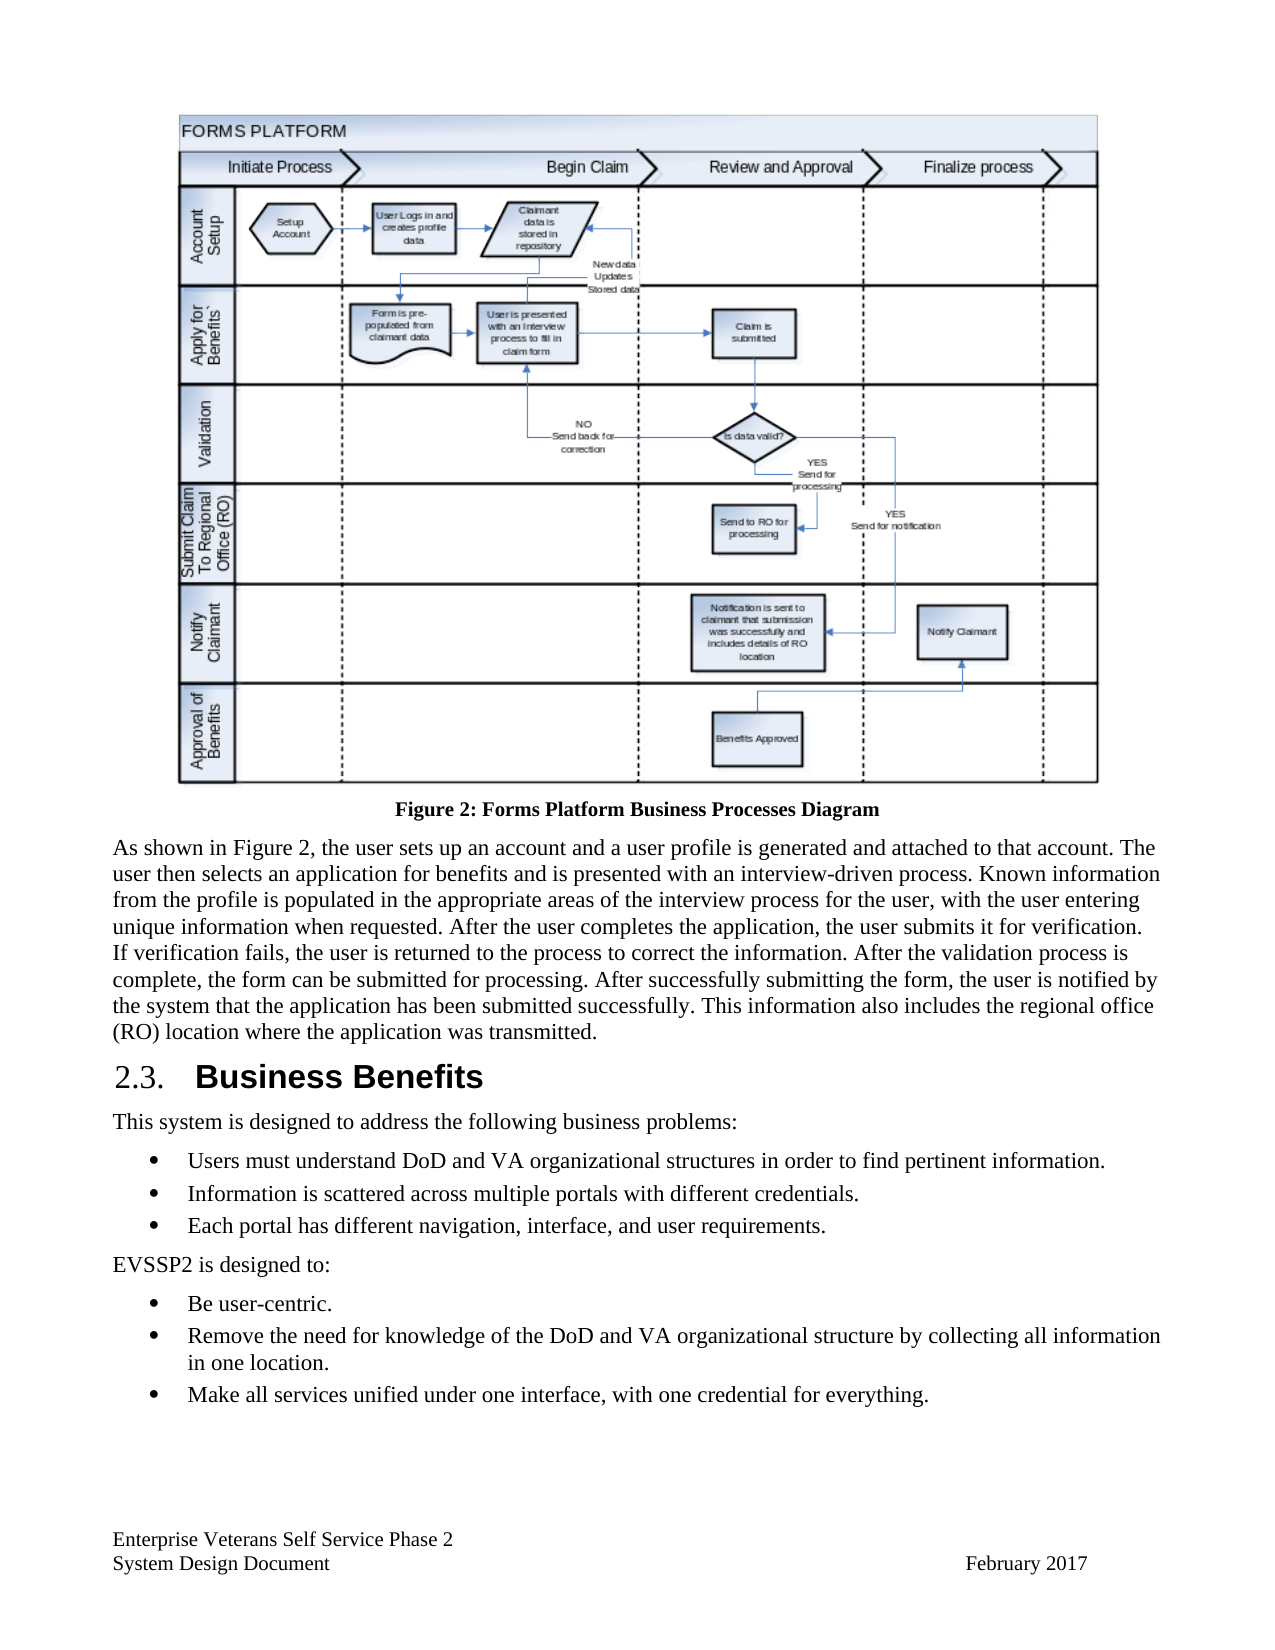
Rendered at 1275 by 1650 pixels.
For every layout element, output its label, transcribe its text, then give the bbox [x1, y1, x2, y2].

text Each portal has different navigation, interface, and user requirements. [150, 1212, 1162, 1239]
subtitle Business Benefits [114, 1057, 1162, 1096]
text Information is scattered across multiple portals with different credentials. [150, 1180, 1162, 1206]
text This system is designed to address the following business problems: [112, 1108, 1162, 1134]
text Make all services unified under one interface, with one credential for everything. [150, 1382, 1162, 1408]
text EVSSP2 is designed to: [112, 1251, 1162, 1277]
text As shown in Figure 2, the user sets up an account and a user profile is generated and attached to that account. The user then selects an application for benefits and is presented with an interview-driven process. Known information from the profile is populated in the appropriate areas of the interview process for the user, with the user entering unique information when requested. After the user completes the application, the user submits it for verification. If verification fails, the user is returned to the process to correct the information. After the validation process is complete, the form can be submitted for processing. After successfully submitting the form, the user is notified by the system that the application has been submitted successfully. This information also includes the regional office (RO) location where the application was transmitted. [112, 834, 1162, 1045]
text Be user-centric. [150, 1290, 1162, 1316]
text Remove the need for knowledge of the DoD and VA organizational structure by collecting all information in one location. [150, 1323, 1162, 1375]
text Users must understand DoD and VA organizational structures in order to find pertinent information. [150, 1147, 1162, 1173]
